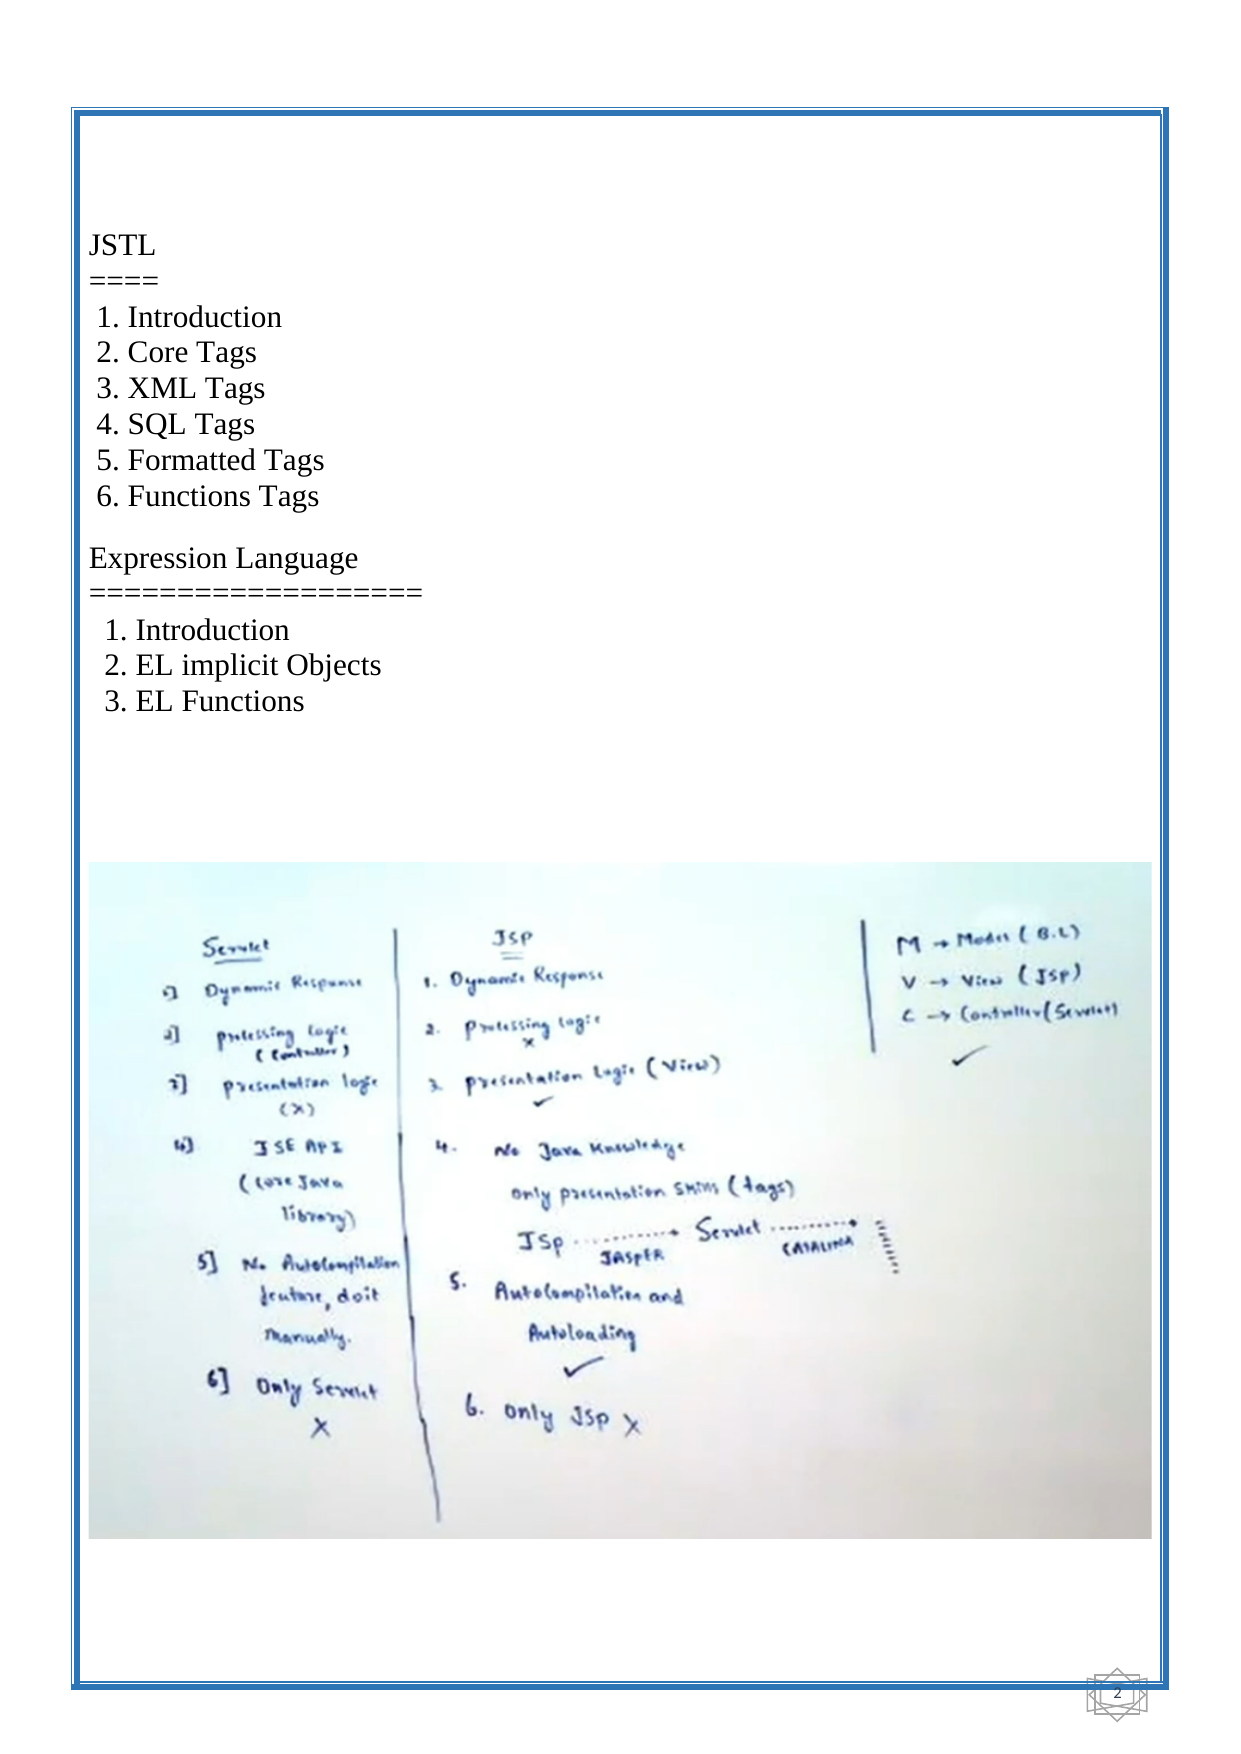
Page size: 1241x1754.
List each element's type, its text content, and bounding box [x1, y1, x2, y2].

text 6. Functions Tags [88, 477, 1152, 513]
text 1. Introduction [88, 611, 1152, 647]
text ==== [88, 262, 1152, 298]
text 3. XML Tags [88, 370, 1152, 406]
text 2. EL implicit Objects [88, 647, 1152, 683]
text Expression Language [88, 539, 1152, 575]
text 5. Formatted Tags [88, 442, 1152, 477]
text 1. Introduction [88, 298, 1152, 334]
text JSTL [88, 226, 1152, 262]
text 4. SQL Tags [88, 406, 1152, 442]
text 3. EL Functions [88, 683, 1152, 718]
text 2. Core Tags [88, 334, 1152, 370]
text =================== [88, 575, 1152, 611]
picture [88, 862, 1152, 1539]
